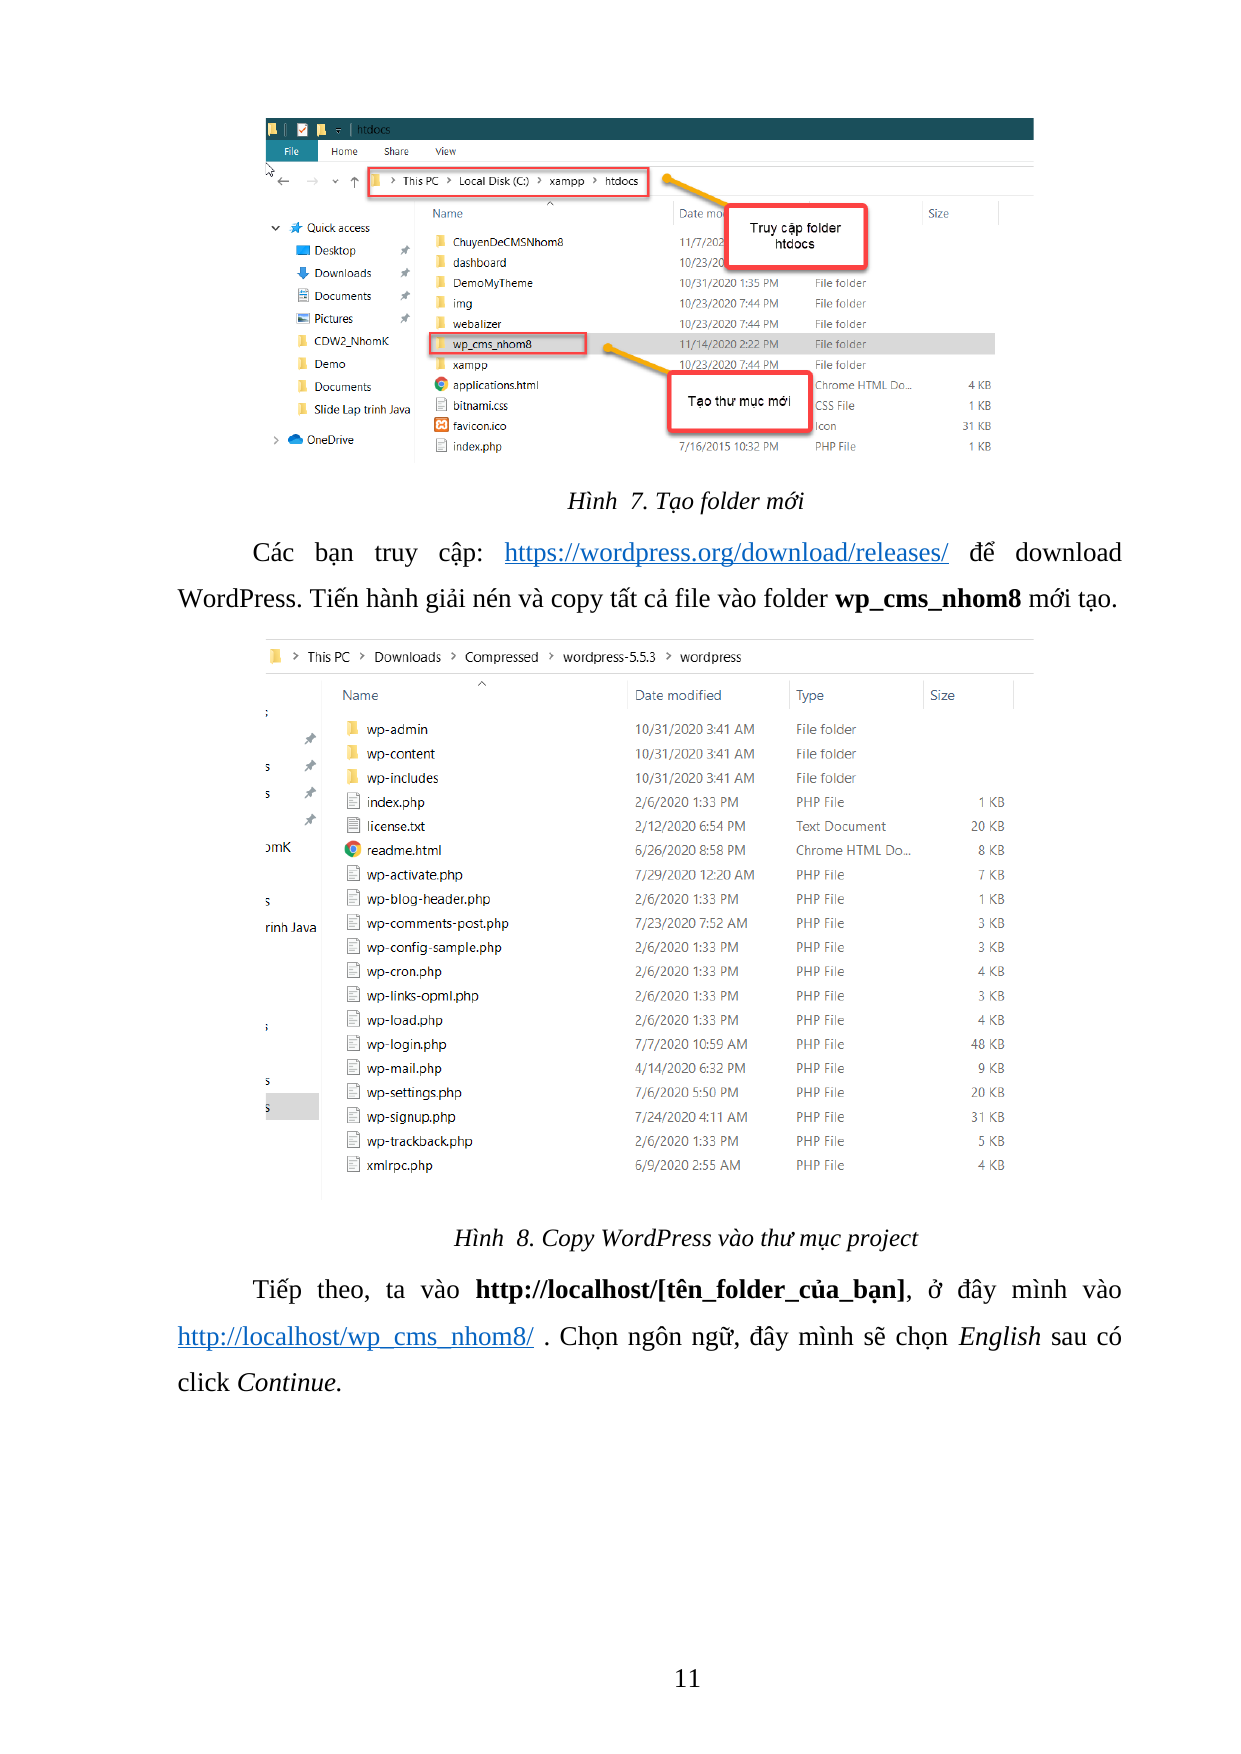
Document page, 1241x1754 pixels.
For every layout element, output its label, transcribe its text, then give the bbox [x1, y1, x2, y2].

text Hình 7. Tạo folder mới [177, 486, 1122, 515]
text Tiếp theo, ta vào http://localhost/[tên_folder_của_bạn], ở đây mình vào http://localhost/wp_cms_nhom8/ . Chọn ngôn ngữ, đây mình sẽ chọn English sau có click Continue. [177, 1273, 1122, 1398]
picture [265, 637, 1034, 1200]
text Các bạn truy cập: https://wordpress.org/download/releases/ để download WordPress. Tiến hành giải nén và copy tất cả file vào folder wp_cms_nhom8 mới tạo. [177, 536, 1122, 614]
picture [265, 118, 1034, 463]
text Hình 8. Copy WordPress vào thư mục project [177, 1223, 1122, 1252]
